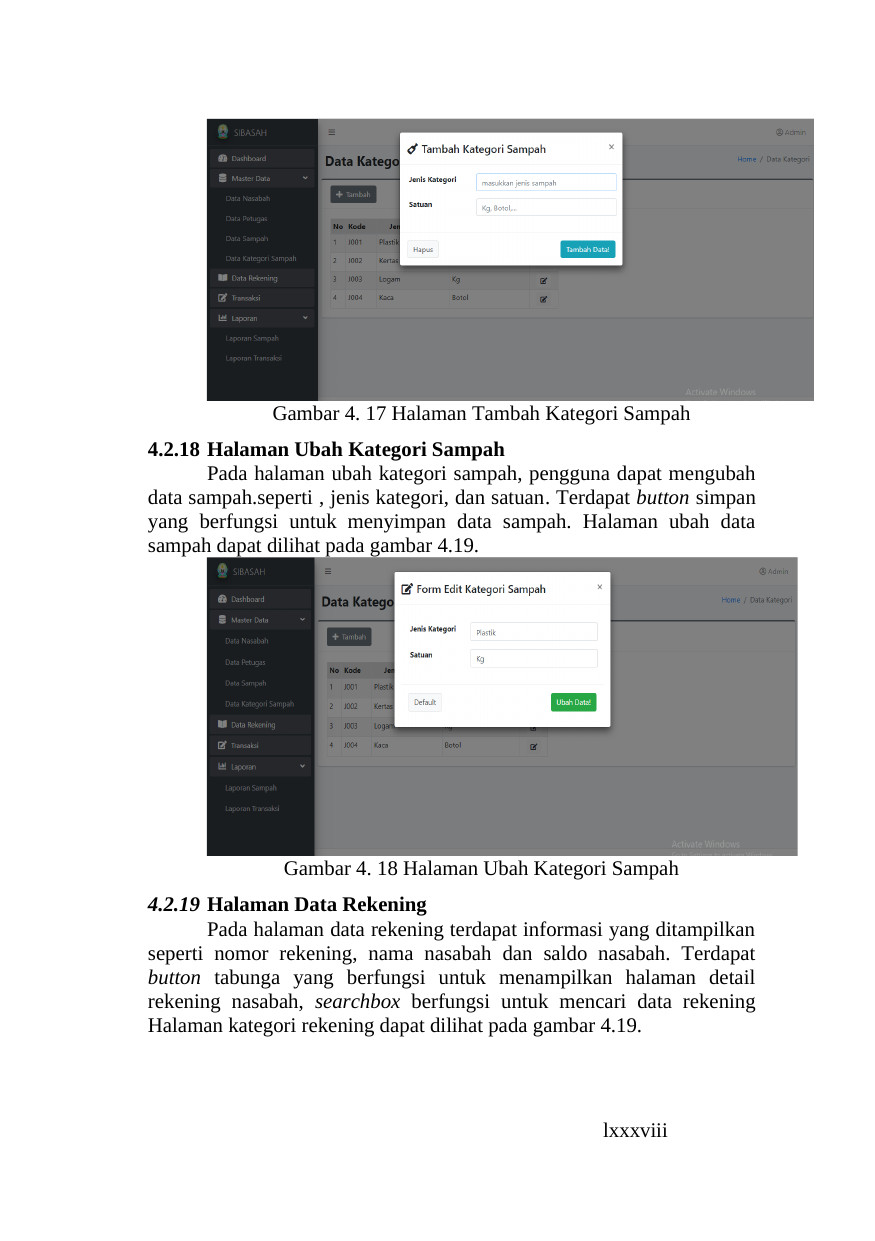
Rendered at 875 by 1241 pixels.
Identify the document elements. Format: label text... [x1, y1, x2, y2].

text Halaman Ubah Kategori Sampah [148, 437, 756, 461]
text Halaman Data Rekening [148, 892, 756, 916]
picture [206, 118, 814, 401]
text Pada halaman data rekening terdapat informasi yang ditampilkan seperti nomor rekening, nama nasabah dan saldo nasabah. Terdapat button tabunga yang berfungsi untuk menampilkan halaman detail rekening nasabah, searchbox berfungsi untuk mencari data rekening Halaman kategori rekening dapat dilihat pada gambar 4.19. [148, 916, 756, 1037]
picture [206, 557, 798, 856]
text Pada halaman ubah kategori sampah, pengguna dapat mengubah data sampah.seperti , jenis kategori, dan satuan. Terdapat button simpan yang berfungsi untuk menyimpan data sampah. Halaman ubah data sampah dapat dilihat pada gambar 4.19. [148, 461, 756, 557]
